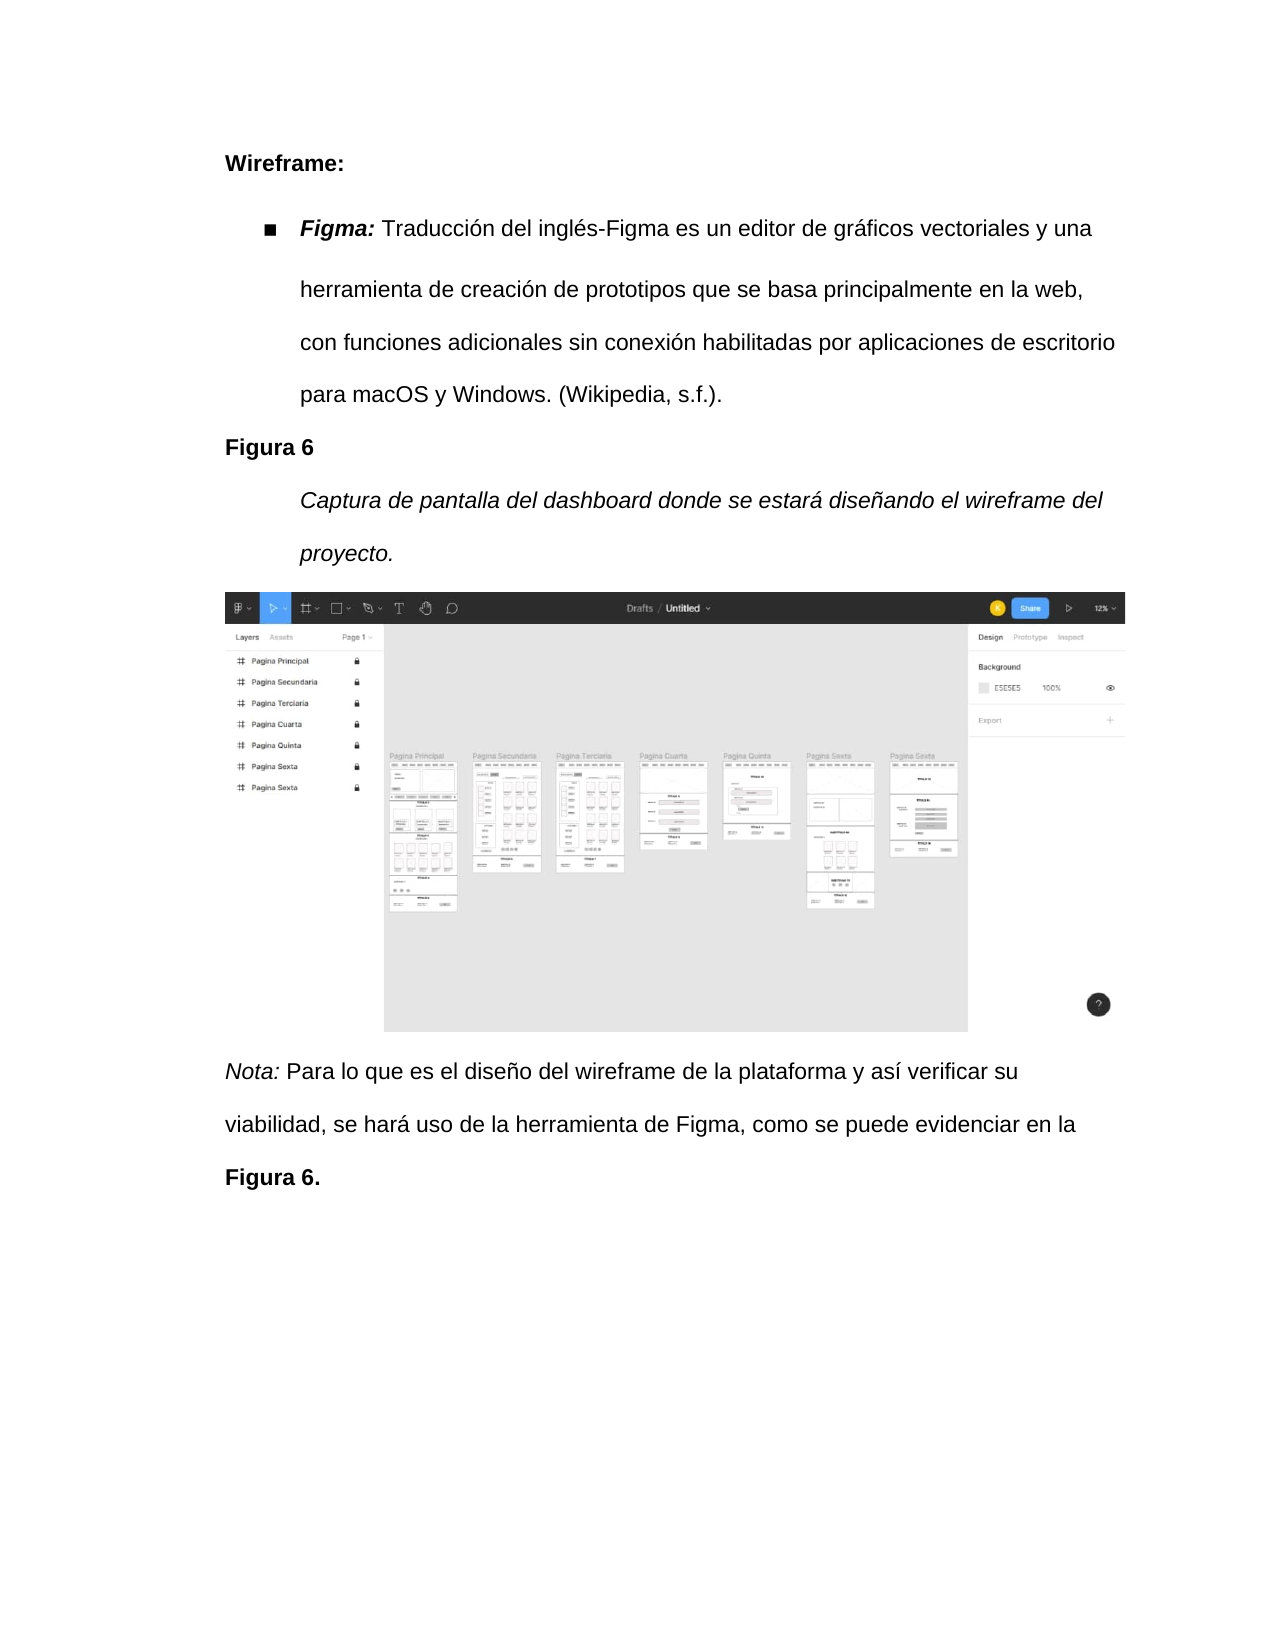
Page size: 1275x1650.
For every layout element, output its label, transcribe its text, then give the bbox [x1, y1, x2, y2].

subtitle Figma: Traducción del inglés-Figma es un editor de gráficos vectoriales y una herramienta de creación de prototipos que se basa principalmente en la web, con funciones adicionales sin conexión habilitadas por aplicaciones de escritorio para macOS y Windows. (Wikipedia, s.f.). [262, 203, 1125, 408]
subtitle Wireframe: [225, 150, 1125, 176]
text Nota: Para lo que es el diseño del wireframe de la plataforma y así verificar su viabilidad, se hará uso de la herramienta de Figma, como se puede evidenciar en la Figura 6. [225, 1058, 1125, 1190]
text Figura 6 [225, 434, 1125, 461]
picture [225, 592, 1125, 1032]
text Captura de pantalla del dashboard donde se estará diseñando el wireframe del proyecto. [300, 487, 1125, 566]
